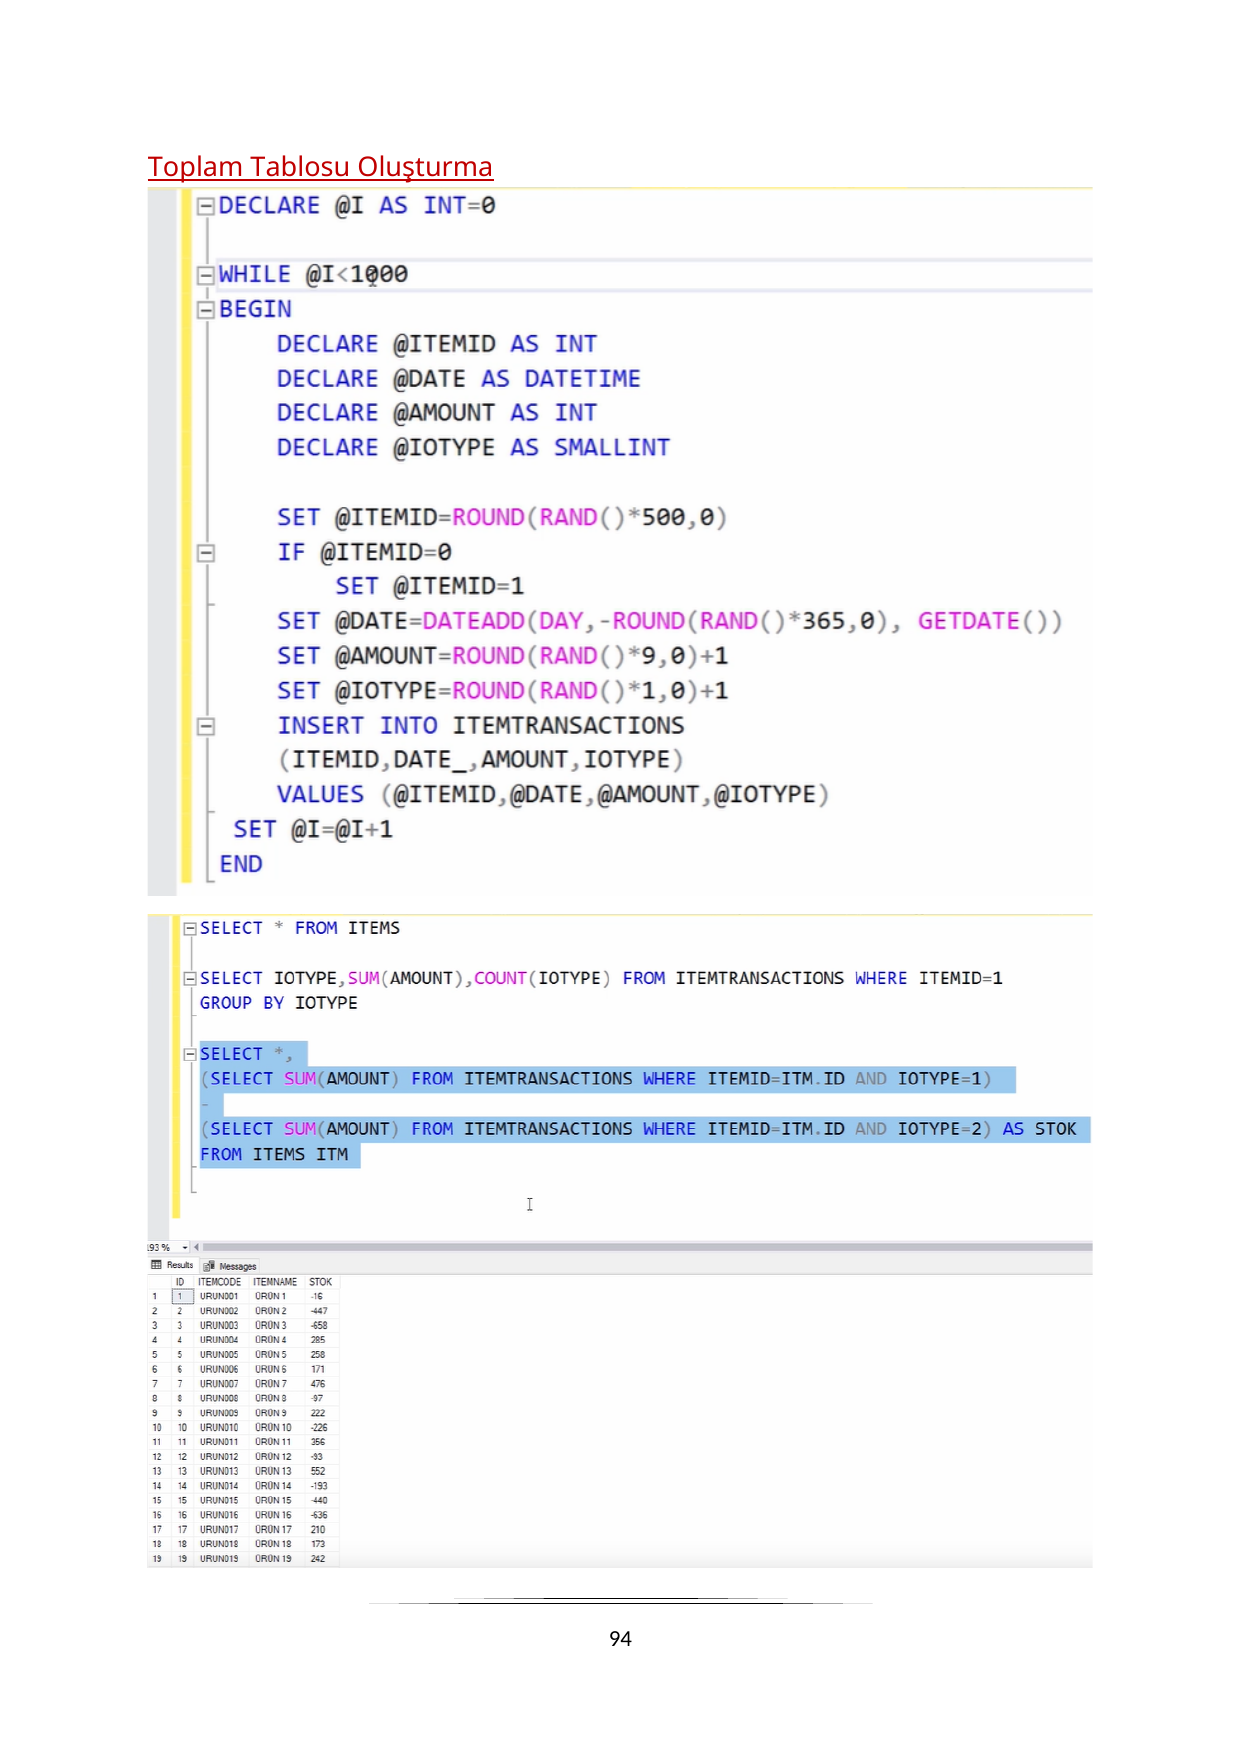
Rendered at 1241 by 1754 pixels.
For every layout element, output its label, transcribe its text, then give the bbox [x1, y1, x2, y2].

picture [147, 914, 1093, 1568]
picture [147, 187, 1093, 896]
subtitle Toplam Tablosu Oluşturma [148, 148, 1093, 184]
